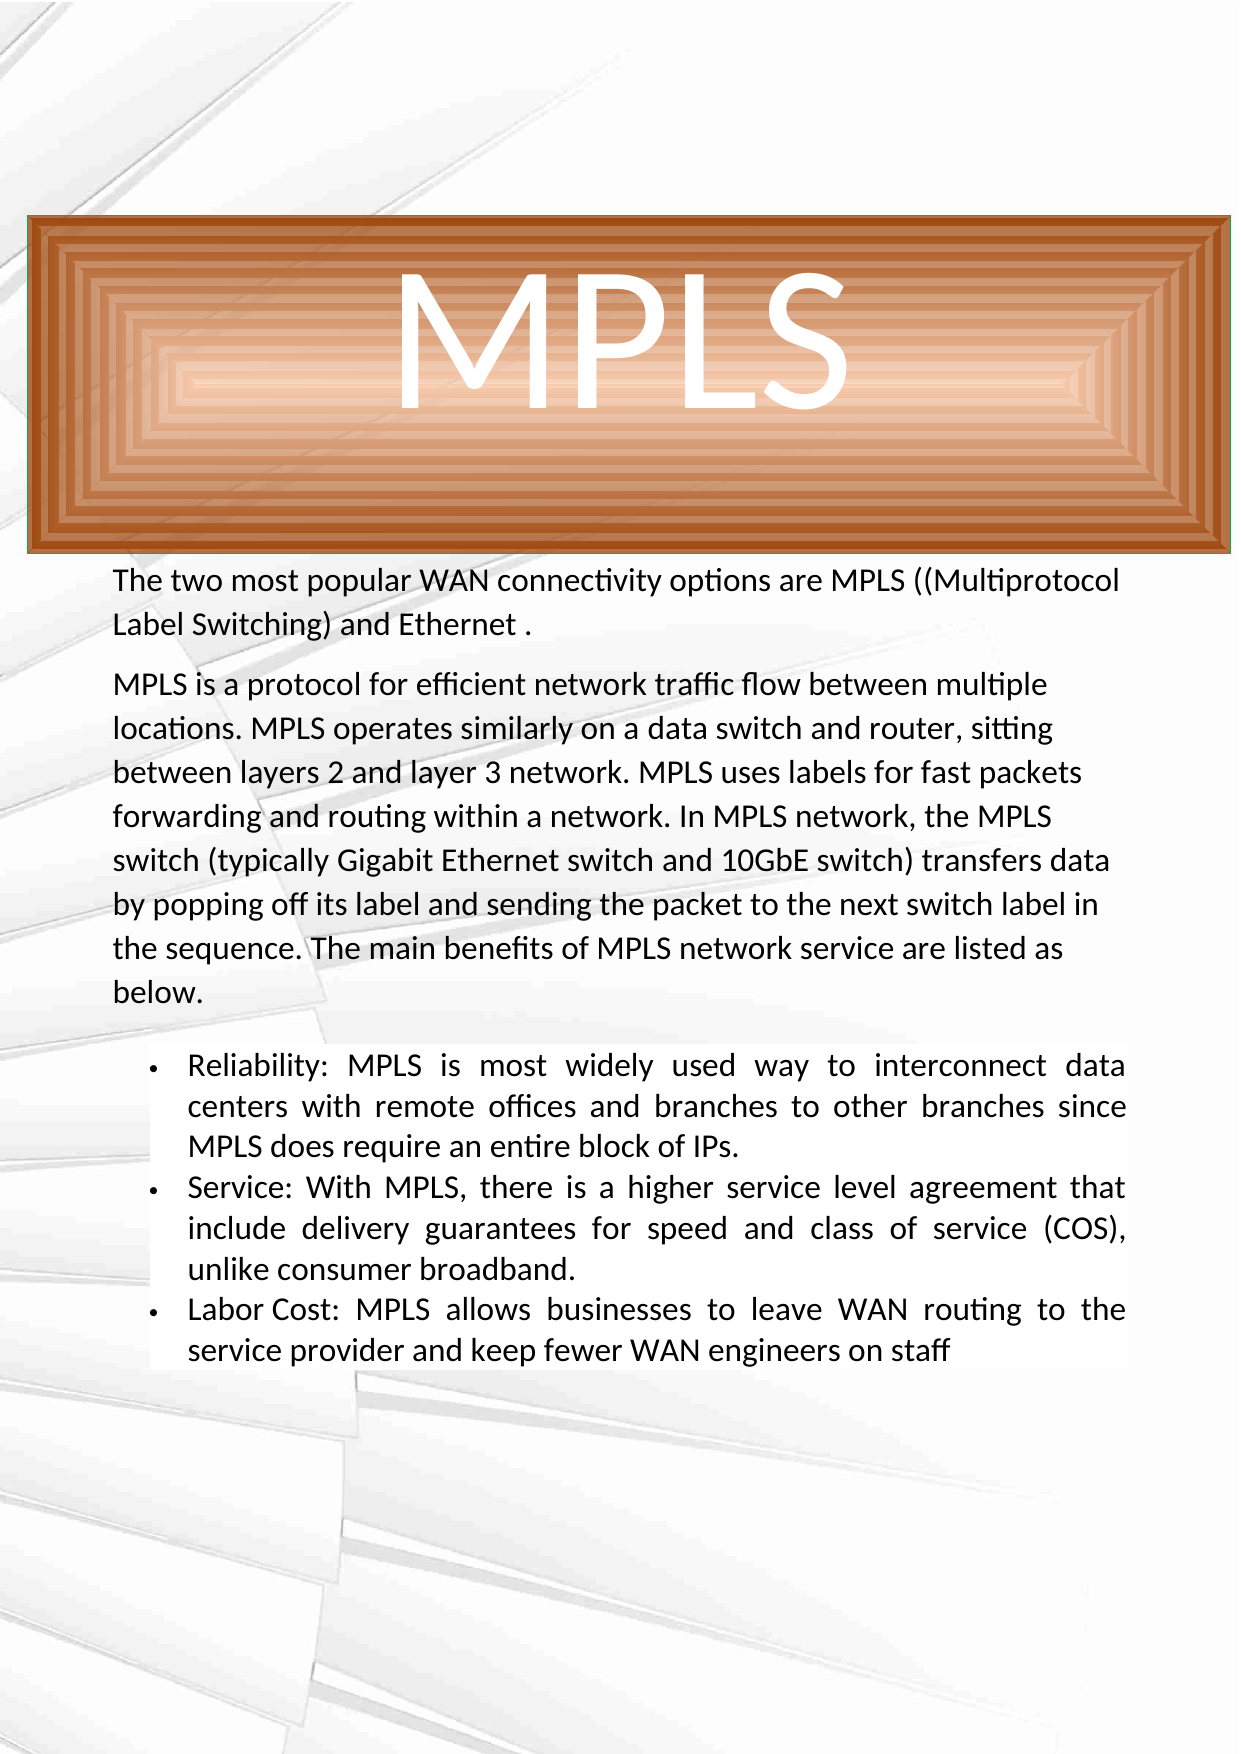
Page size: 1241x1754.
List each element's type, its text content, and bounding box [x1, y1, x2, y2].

list Service: With MPLS, there is a higher service level agreement that include delivery guarantees for speed and class of service (COS), unlike consumer broadband. [150, 1166, 1128, 1288]
list Reliability: MPLS is most widely used way to interconnect data centers with remote offices and branches to other branches since MPLS does require an entire block of IPs. [150, 1044, 1128, 1166]
text MPLS [112, 207, 1128, 461]
list Labor Cost: MPLS allows businesses to leave WAN routing to the service provider and keep fewer WAN engineers on staff [150, 1288, 1128, 1370]
text The two most popular WAN connectivity options are MPLS ((Multiprotocol Label Switching) and Ethernet . [112, 559, 1128, 643]
text MPLS is a protocol for efficient network traffic flow between multiple locations. MPLS operates similarly on a data switch and router, sitting between layers 2 and layer 3 network. MPLS uses labels for fast packets forwarding and routing within a network. In MPLS network, the MPLS switch (typically Gigabit Ethernet switch and 10GbE switch) transfers data by popping off its label and sending the packet to the next switch label in the sequence. The main benefits of MPLS network service are listed as below. [112, 663, 1128, 1012]
